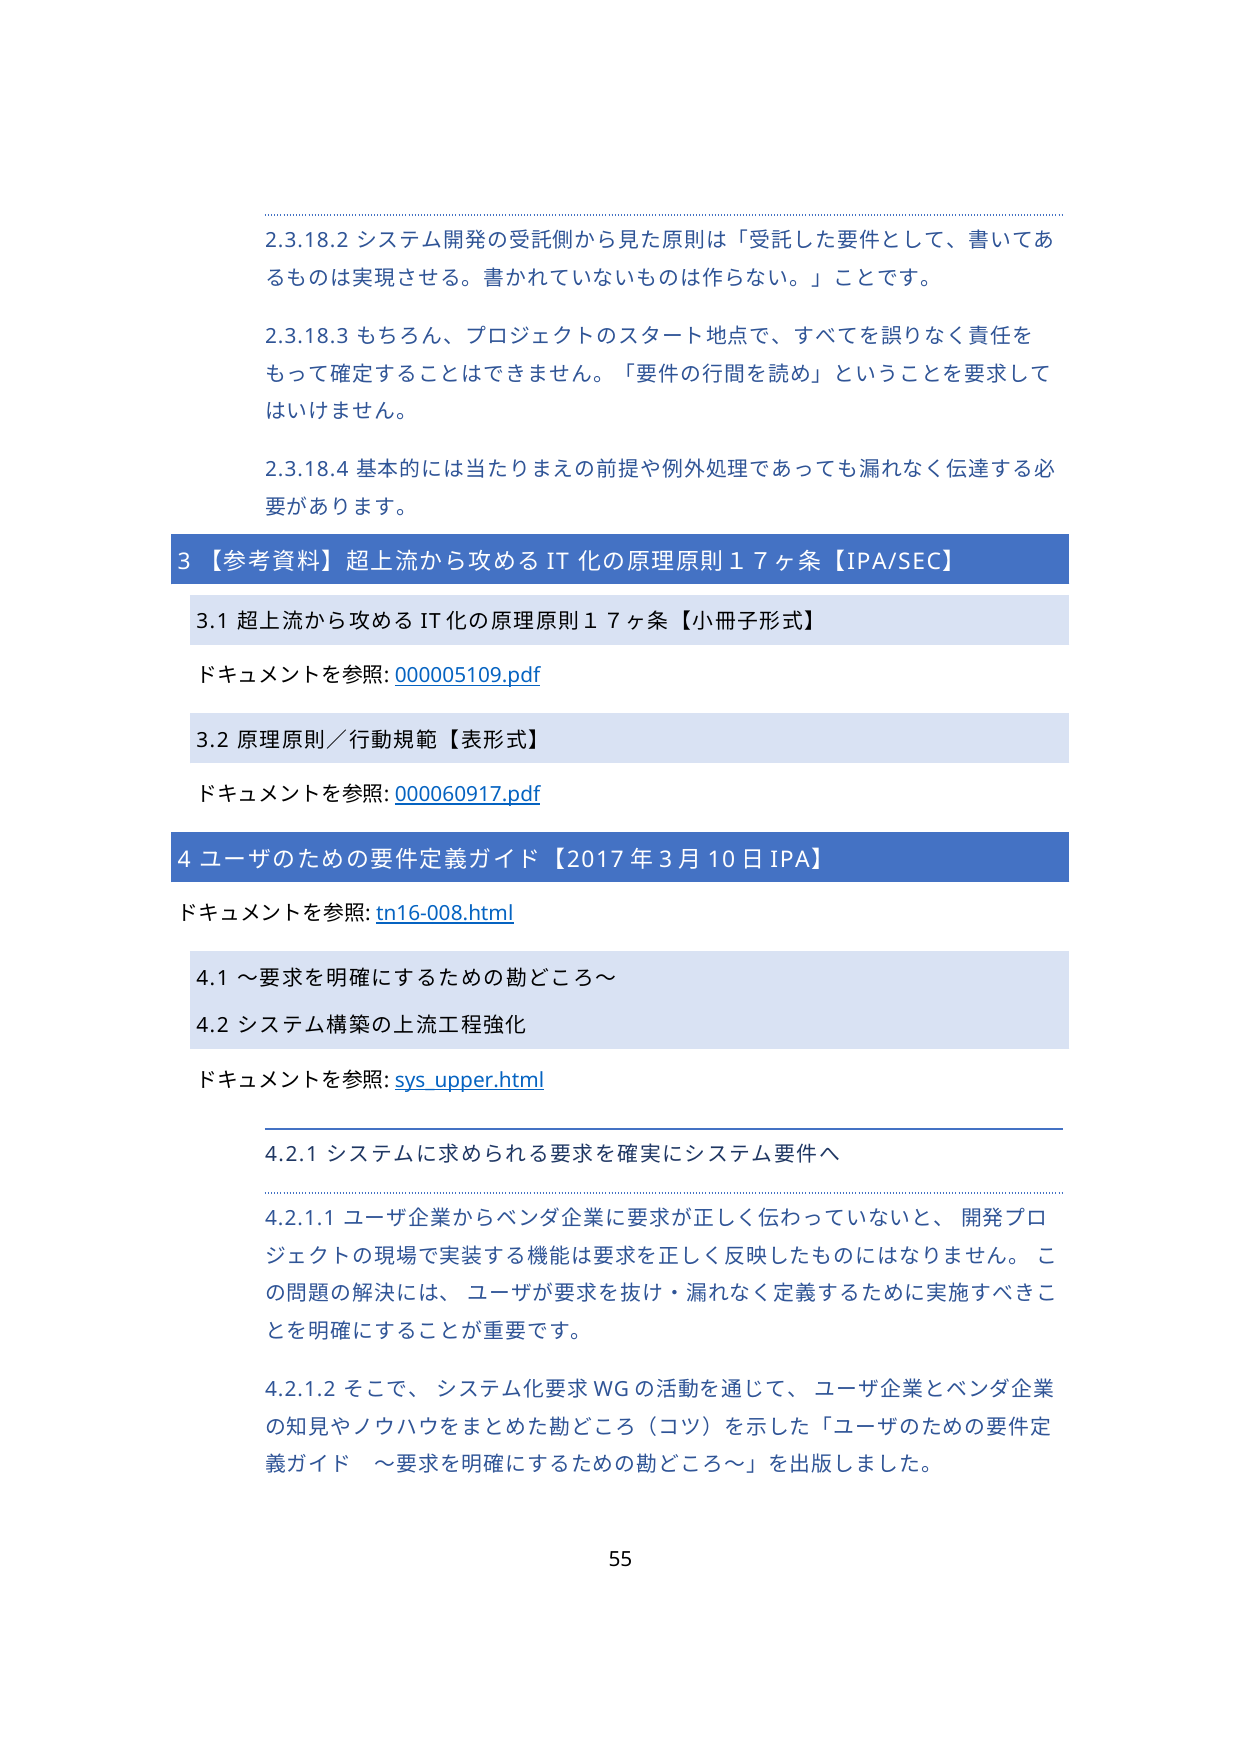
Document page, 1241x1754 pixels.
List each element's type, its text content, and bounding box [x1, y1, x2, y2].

text システム構築の上流工程強化 [196, 999, 1063, 1043]
text 原理原則／行動規範【表形式】 [196, 720, 1063, 757]
text システムに求められる要求を確実にシステム要件へ [265, 1130, 1063, 1171]
text ドキュメントを参照: tn16-008.html [177, 893, 1063, 930]
text 【参考資料】超上流から攻めるIT 化の原理原則１７ヶ条【IPA/SEC】 [177, 541, 1063, 578]
text 基本的には当たりまえの前提や例外処理であっても漏れなく伝達する必要があります。 [265, 443, 1063, 524]
text ドキュメントを参照: 000005109.pdf [196, 655, 1063, 693]
text ～要求を明確にするための勘どころ～ [196, 957, 1063, 995]
text ドキュメントを参照: 000060917.pdf [196, 774, 1063, 811]
text ユーザのための要件定義ガイド【2017年3月10日IPA】 [177, 839, 1063, 876]
text システム開発の受託側から見た原則は「受託した要件として、書いてあるものは実現させる。書かれていないものは作らない。」ことです。 [265, 214, 1063, 295]
text ドキュメントを参照: sys_upper.html [196, 1059, 1063, 1097]
text もちろん、プロジェクトのスタート地点で、すべてを誤りなく責任をもって確定することはできません。「要件の行間を読め」ということを要求してはいけません。 [265, 310, 1063, 428]
text ユーザ企業からベンダ企業に要求が正しく伝わっていないと、 開発プロジェクトの現場で実装する機能は要求を正しく反映したものにはなりません。 この問題の解決には、 ユーザが要求を抜け・漏れなく定義するために実施すべきことを明確にすることが重要です。 [265, 1192, 1063, 1348]
text そこで、 システム化要求WGの活動を通じて、 ユーザ企業とベンダ企業の知見やノウハウをまとめた勘どころ（コツ）を示した「ユーザのための要件定義ガイド ～要求を明確にするための勘どころ～」を出版しました。 [265, 1363, 1063, 1481]
text 超上流から攻めるIT化の原理原則１７ヶ条【小冊子形式】 [196, 601, 1063, 638]
